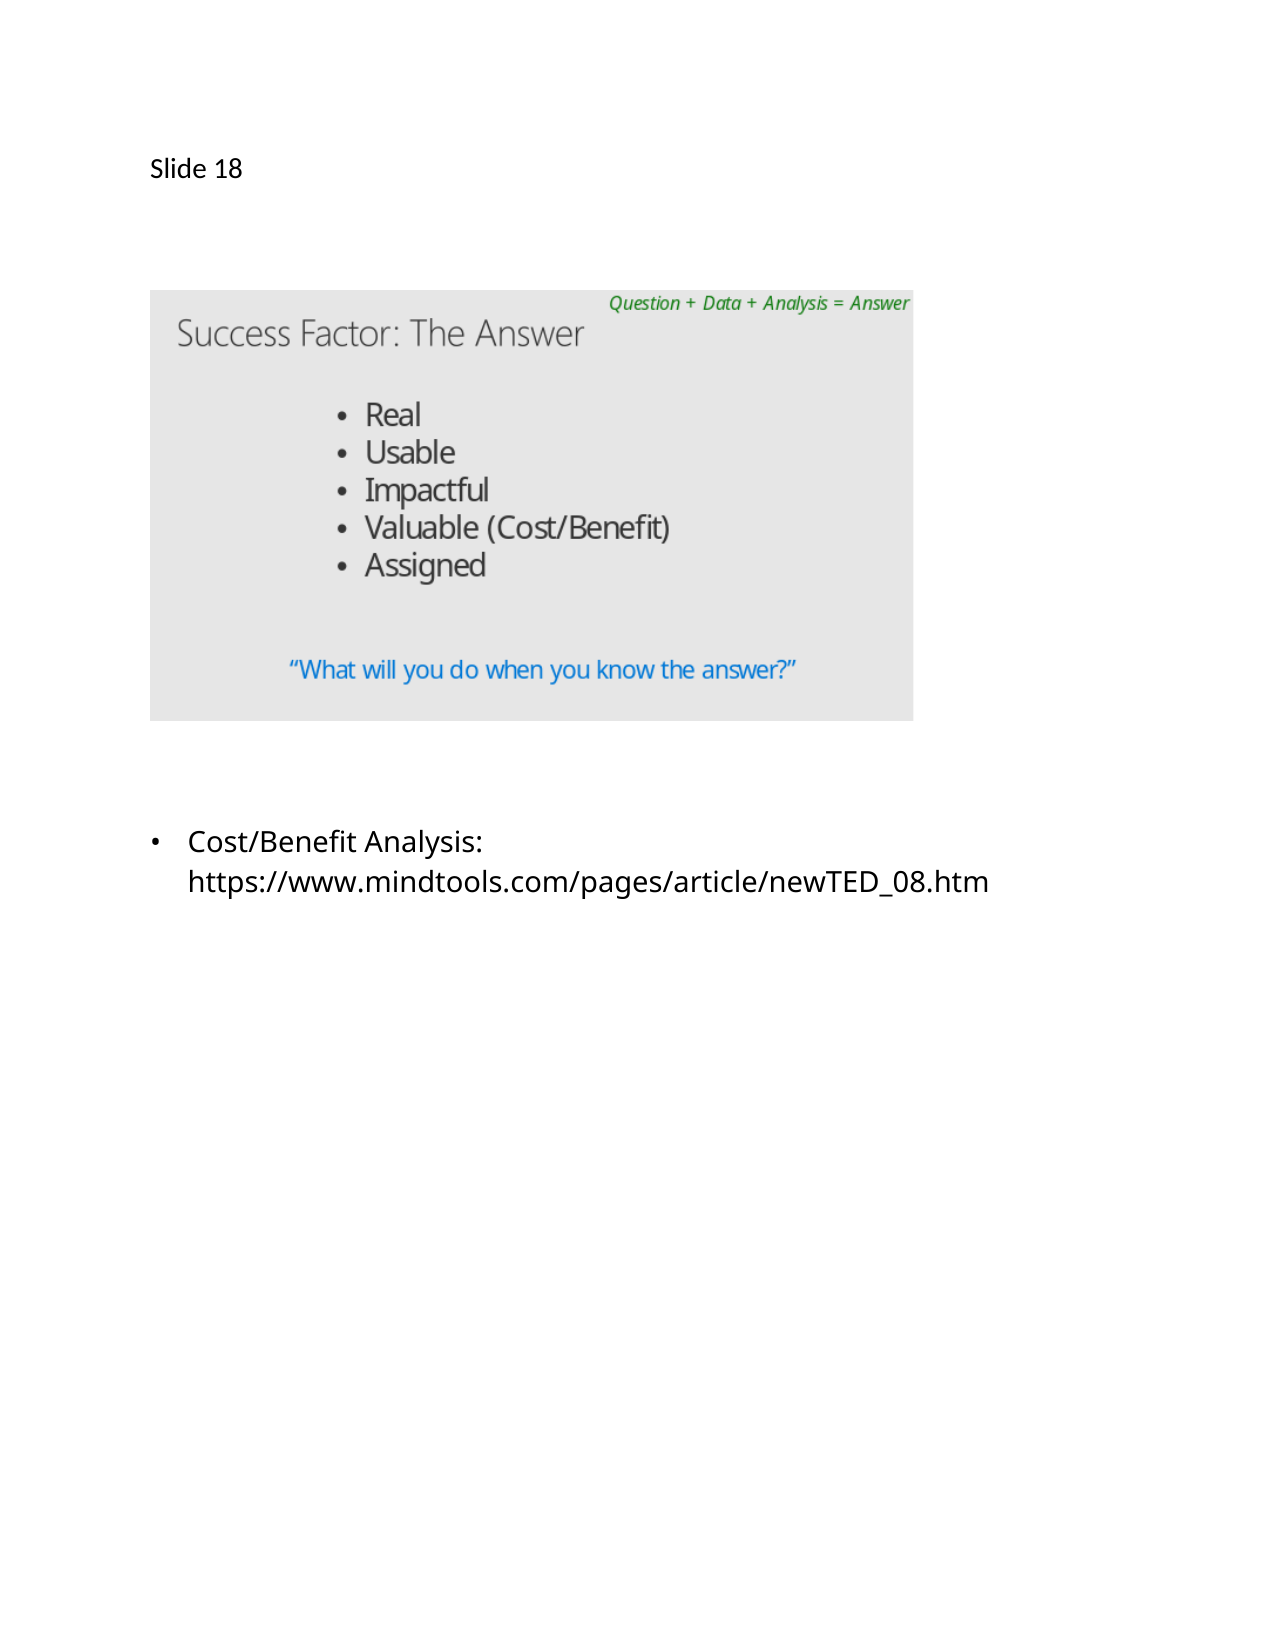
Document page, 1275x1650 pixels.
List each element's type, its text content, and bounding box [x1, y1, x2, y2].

list Cost/Benefit Analysis: https://www.mindtools.com/pages/article/newTED_08.htm [150, 821, 1125, 901]
text Slide 18 [150, 150, 1125, 186]
